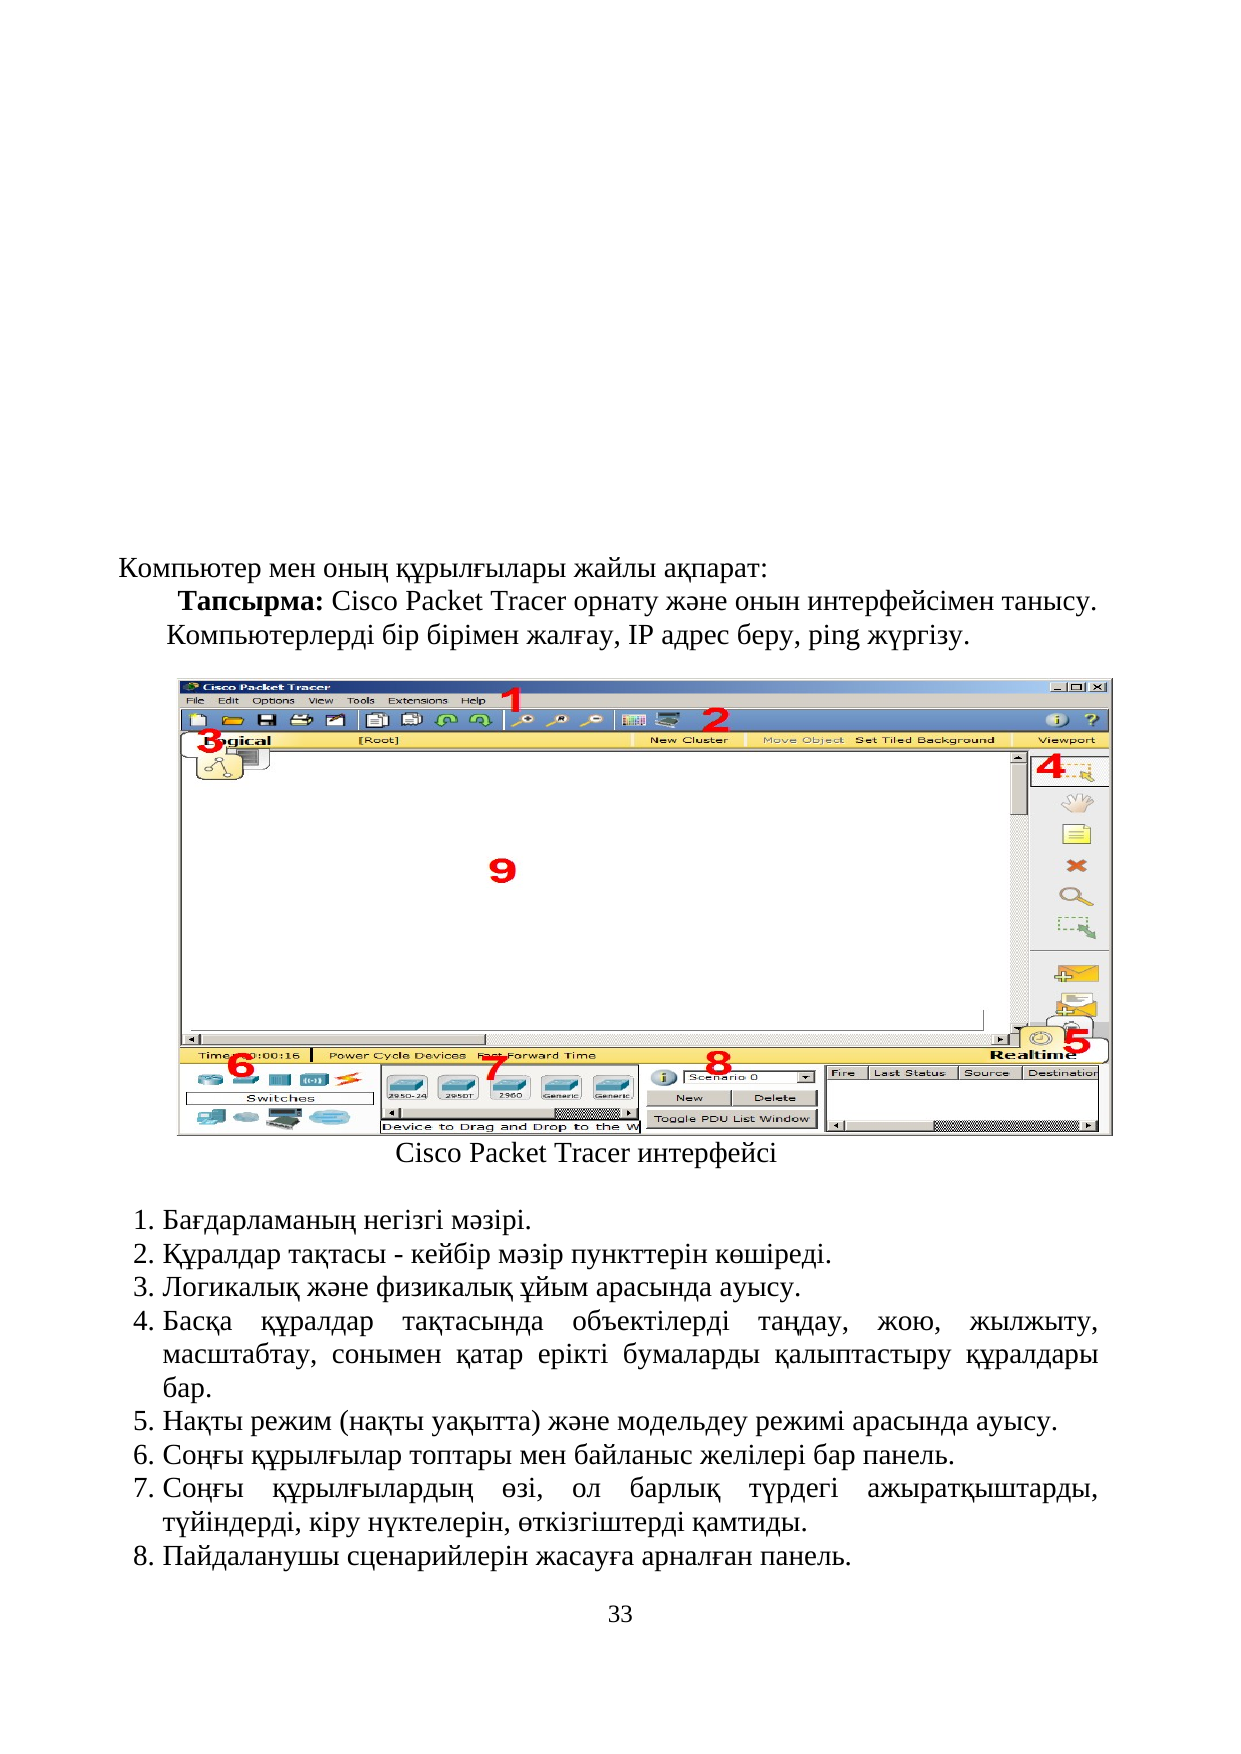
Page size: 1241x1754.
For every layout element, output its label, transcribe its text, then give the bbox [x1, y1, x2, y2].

list Соңғы құрылғылардың өзі, ол барлық түрдегі ажыратқыштарды, түйіндерді, кіру нүктелерін, өткізгіштерді қамтиды. [133, 1471, 1099, 1538]
list Бағдарламаның негізгі мәзірі. [133, 1202, 1122, 1236]
text Тапсырма: Cisco Packet Tracer орнату және онын интерфейсімен танысу. Компьютерлерді бір бірімен жалғау, IP адрес беру, ping жүргізу. [166, 583, 1122, 650]
list Пайдаланушы сценарийлерін жасауға арналған панель. [133, 1538, 1122, 1571]
list Логикалық және физикалық ұйым арасында ауысу. [133, 1269, 1122, 1303]
list Құралдар тақтасы - кейбір мәзір пункттерін көшіреді. [133, 1236, 1122, 1269]
list Нақты режим (нақты уақытта) және модельдеу режимі арасында ауысу. [133, 1403, 1100, 1437]
picture [176, 678, 1113, 1136]
text Компьютер мен оның құрылғылары жайлы ақпарат: [118, 550, 1122, 583]
list Басқа құралдар тақтасында объектілерді таңдау, жою, жылжыту, масштабтау, сонымен қатар ерікті бумаларды қалыптастыру құралдары бар. [133, 1303, 1100, 1403]
list Соңғы құрылғылар топтары мен байланыс желілері бар панель. [133, 1437, 1122, 1471]
